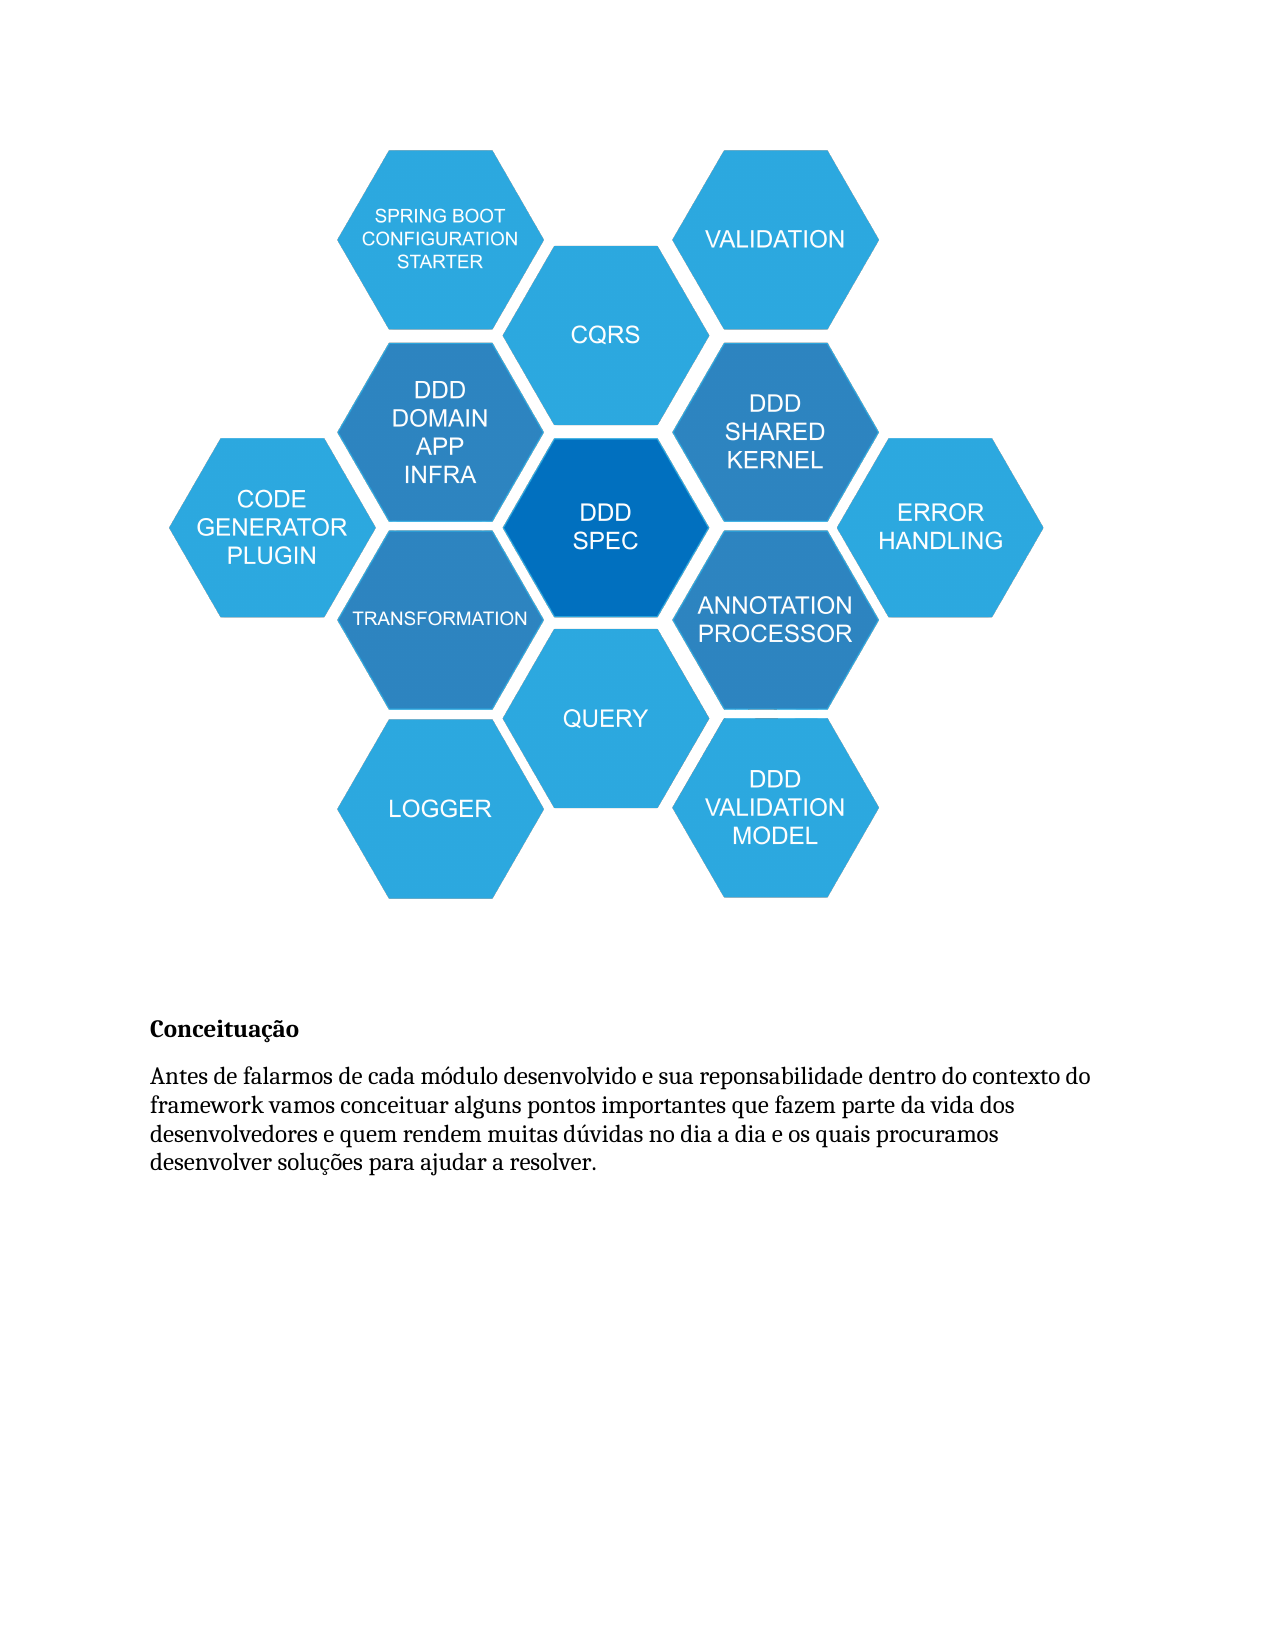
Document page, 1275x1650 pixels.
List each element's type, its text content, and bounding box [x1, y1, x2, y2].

text Antes de falarmos de cada módulo desenvolvido e sua reponsabilidade dentro do contexto do framework vamos conceituar alguns pontos importantes que fazem parte da vida dos desenvolvedores e quem rendem muitas dúvidas no dia a dia e os quais procuramos desenvolver soluções para ajudar a resolver. [150, 1062, 1125, 1177]
text Conceituação [150, 1014, 1125, 1043]
picture [168, 150, 1044, 899]
